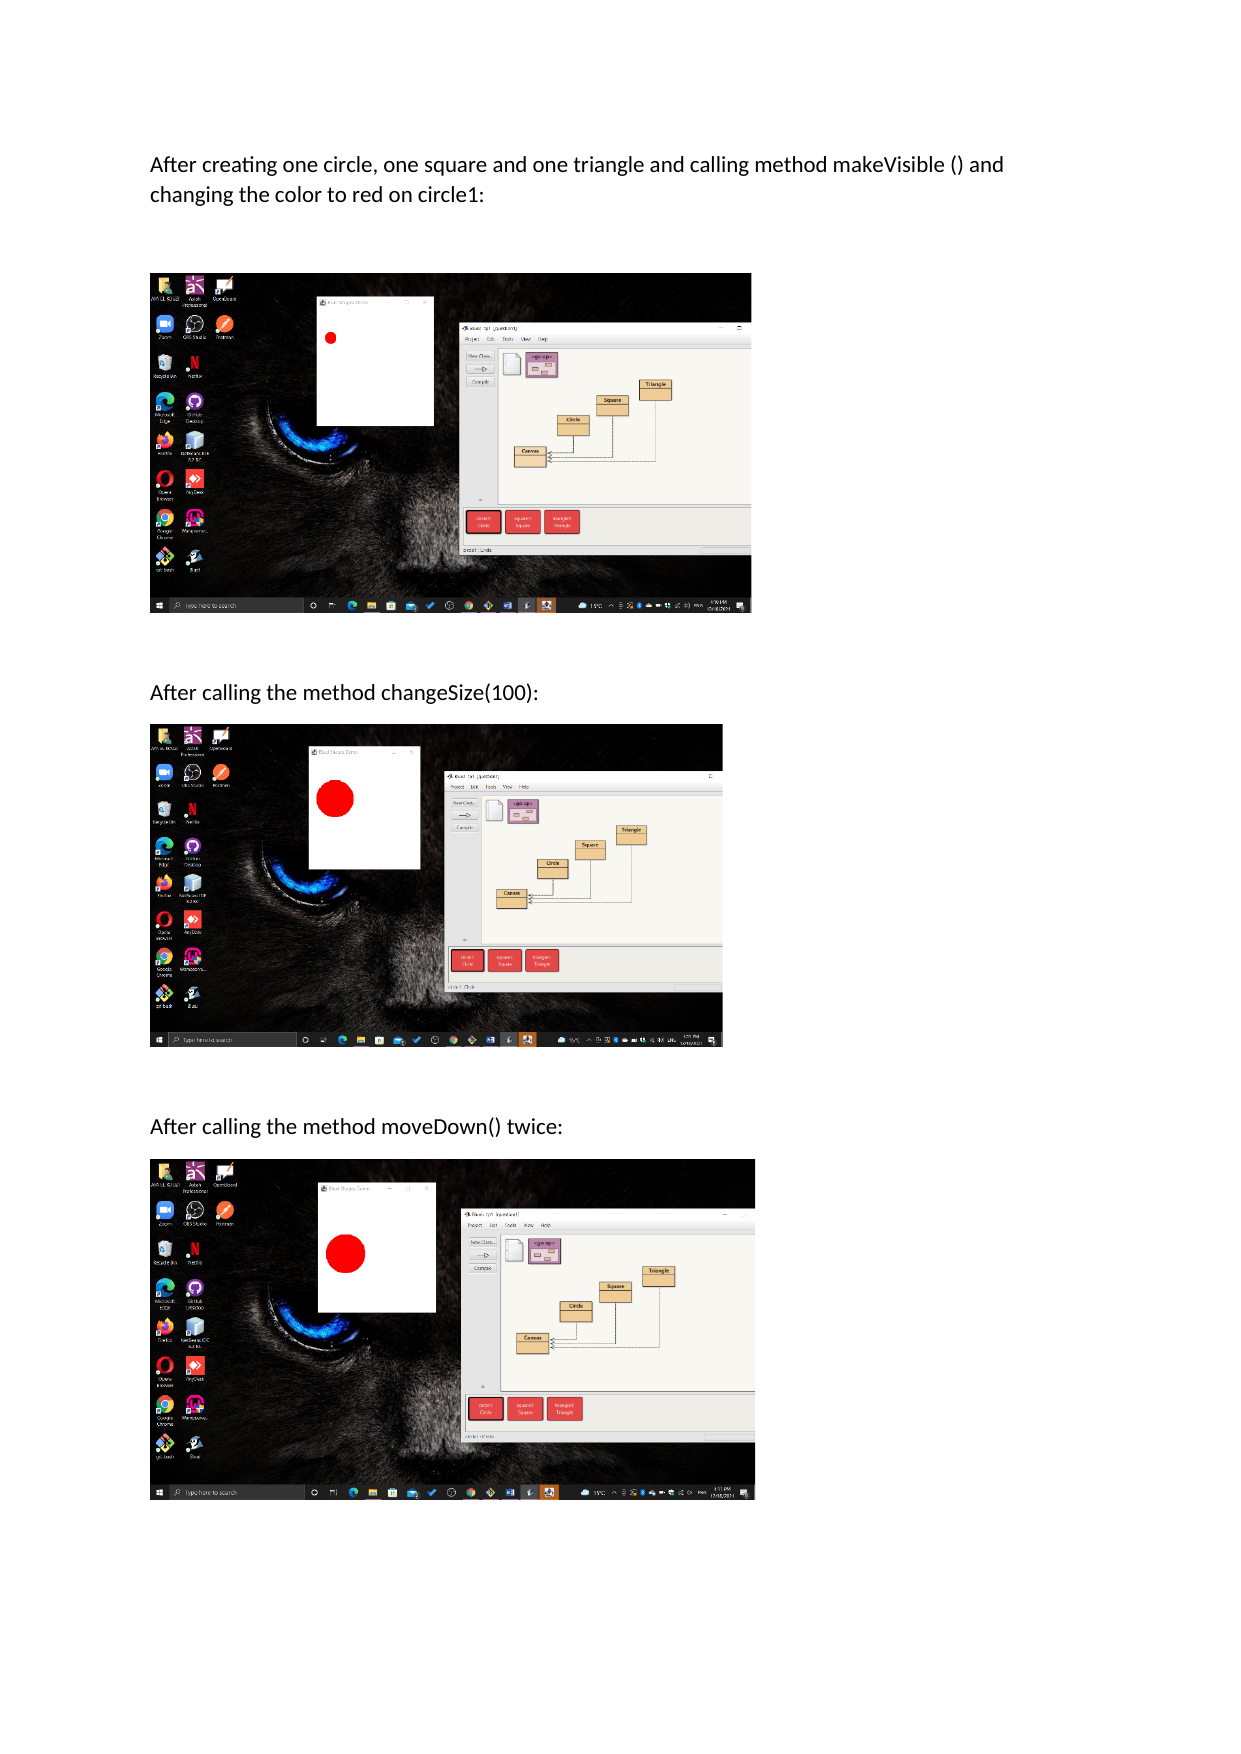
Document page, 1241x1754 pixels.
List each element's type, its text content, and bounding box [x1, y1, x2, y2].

picture [150, 724, 723, 1047]
text After calling the method changeSize(100): [150, 678, 1090, 706]
picture [150, 273, 752, 613]
text After creating one circle, one square and one triangle and calling method makeVisible () and changing the color to red on circle1: [150, 150, 1090, 208]
picture [150, 1159, 755, 1500]
text After calling the method moveDown() twice: [150, 1112, 1090, 1141]
